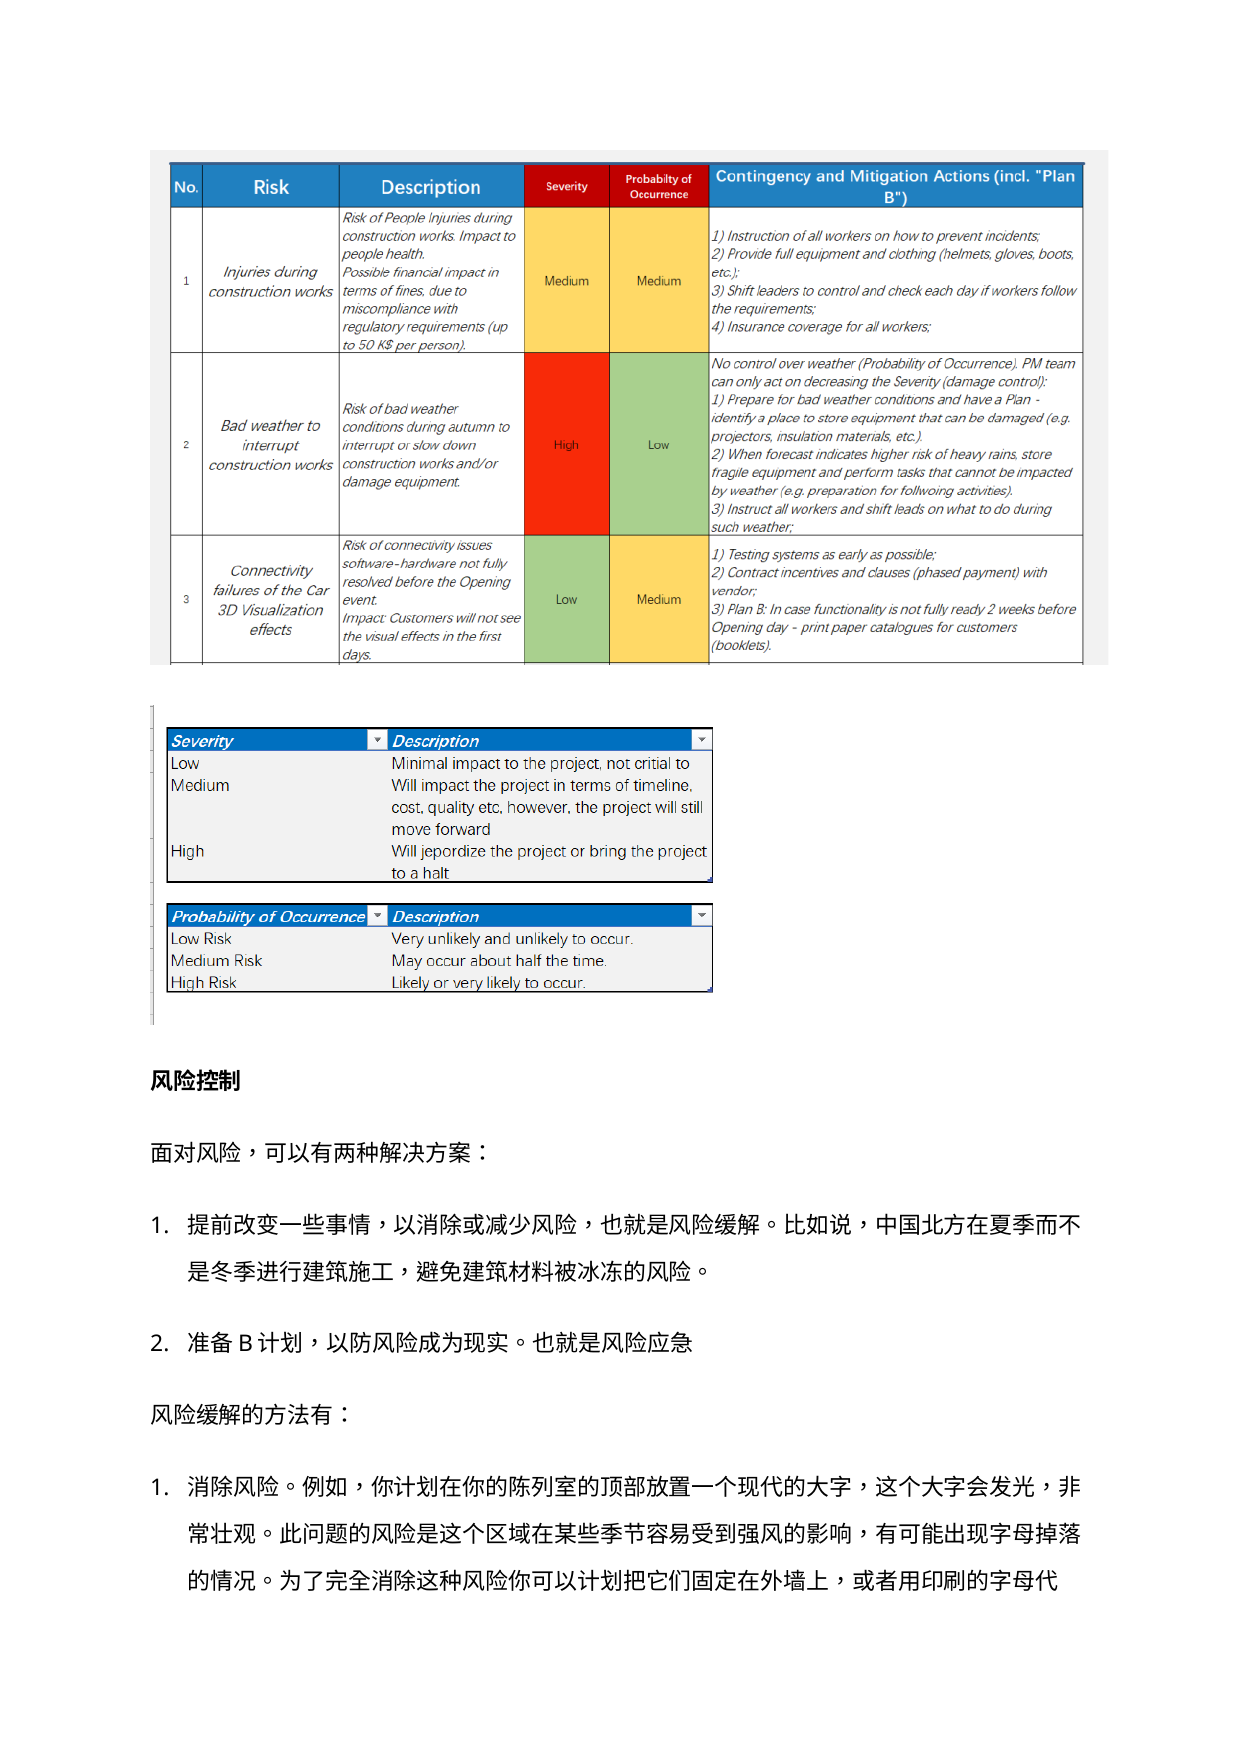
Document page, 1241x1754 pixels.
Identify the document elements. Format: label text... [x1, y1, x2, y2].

picture [150, 705, 734, 1025]
text 风险缓解的方法有： [150, 1399, 1090, 1431]
list 提前改变一些事情，以消除或减少风险，也就是风险缓解。比如说，中国北方在夏季而不是冬季进行建筑施工，避免建筑材料被冰冻的风险。 [150, 1209, 1090, 1287]
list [150, 1471, 1090, 1596]
text 面对风险，可以有两种解决方案： [150, 1137, 1090, 1168]
list 准备B计划，以防风险成为现实。也就是风险应急 [150, 1327, 1090, 1359]
picture [150, 150, 1109, 665]
text 风险控制 [150, 1065, 1090, 1096]
